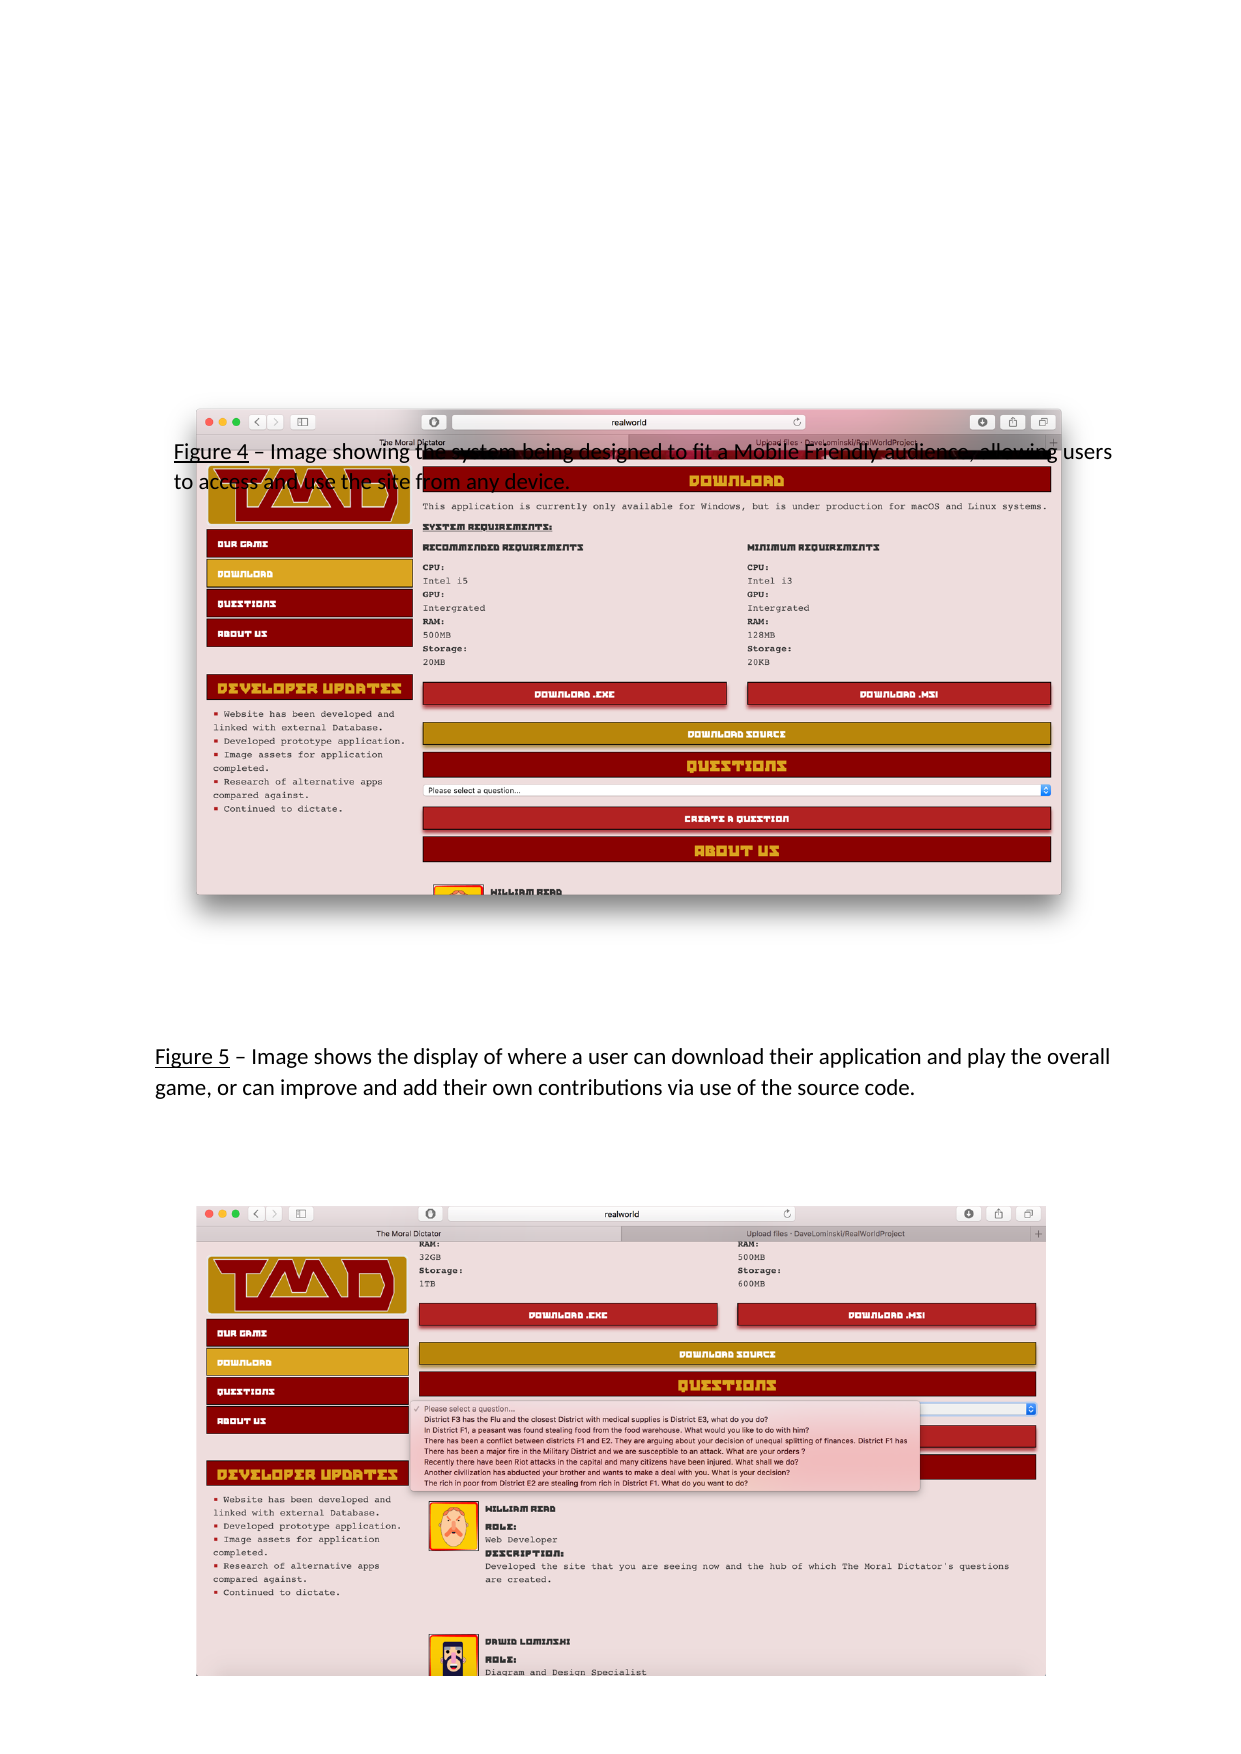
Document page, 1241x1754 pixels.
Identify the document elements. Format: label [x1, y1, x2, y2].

picture [196, 1206, 1046, 1676]
picture [158, 387, 1099, 949]
